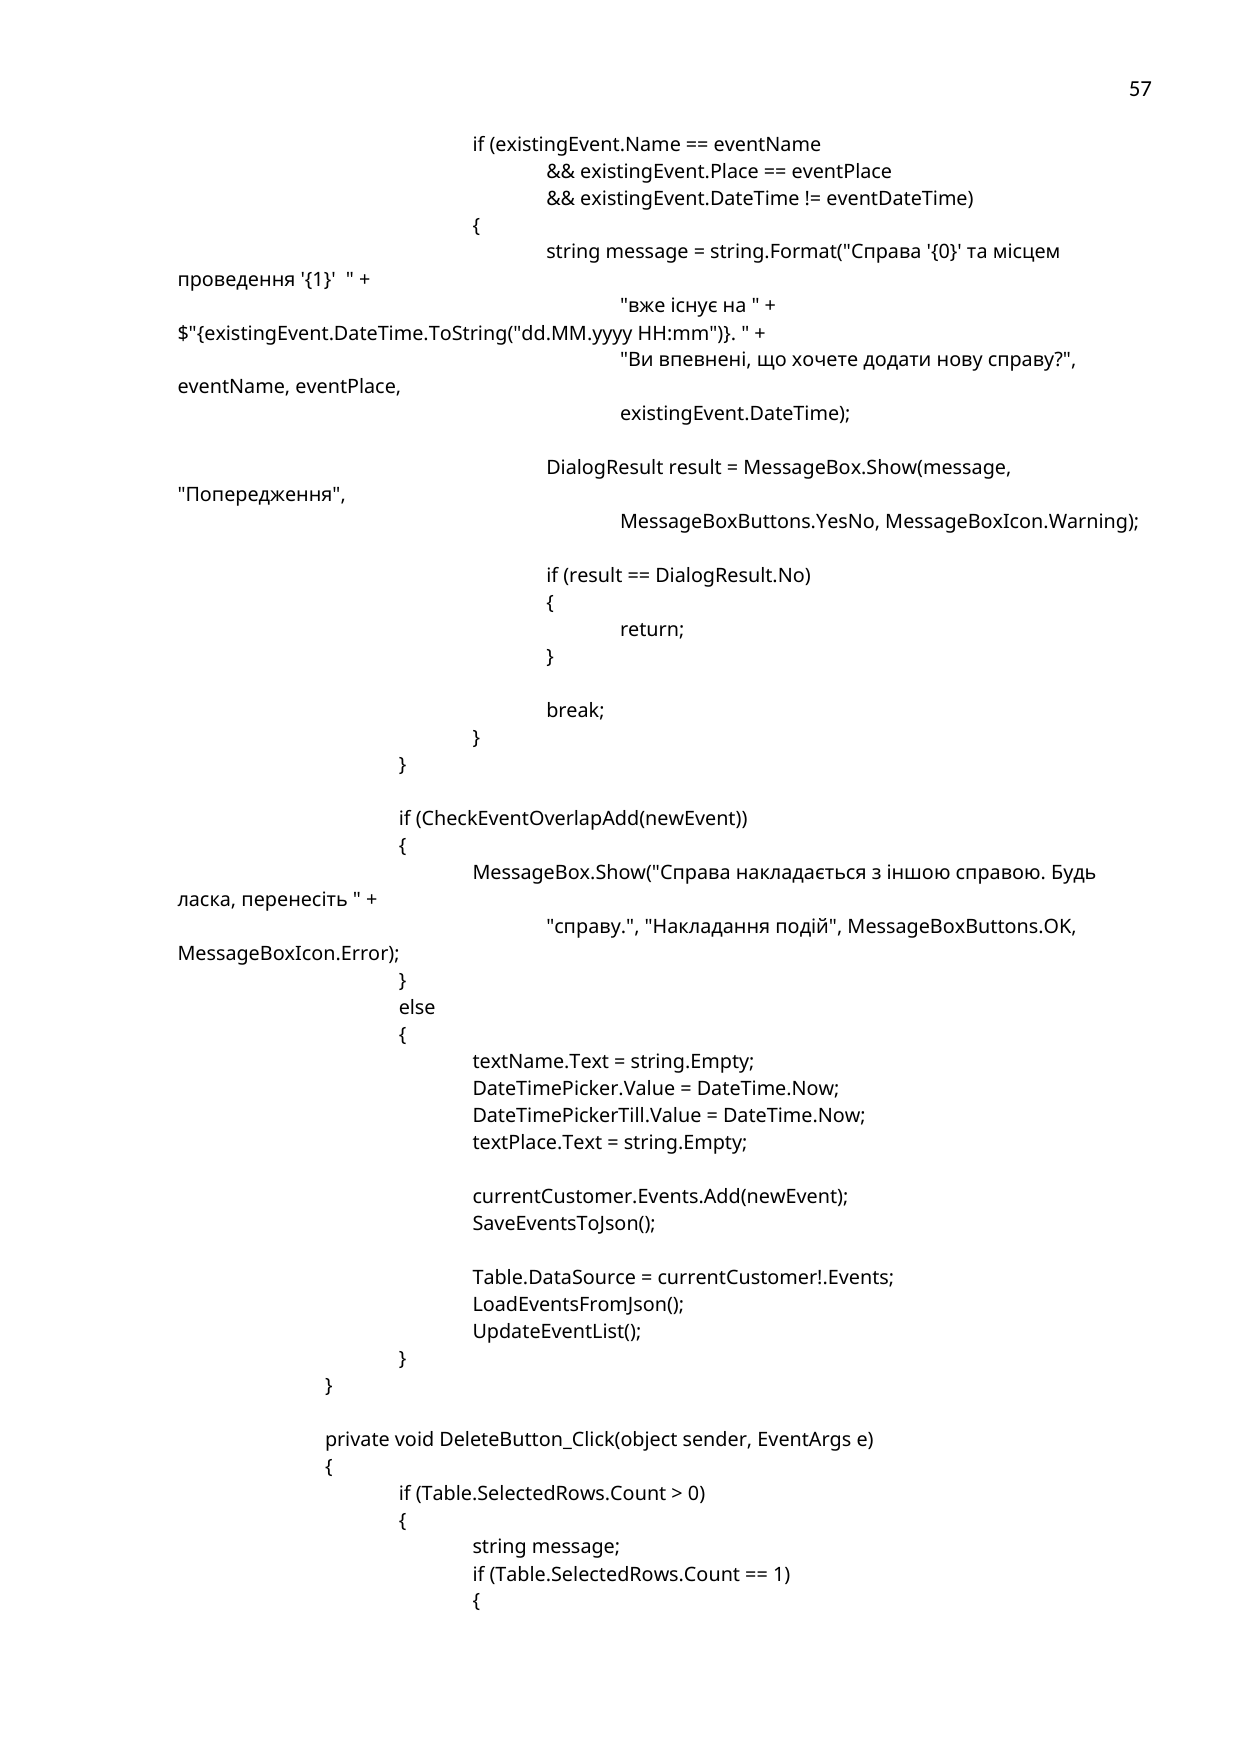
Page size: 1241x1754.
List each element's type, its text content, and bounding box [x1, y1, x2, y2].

text SaveEventsToJson(); [177, 1209, 1152, 1236]
text Table.DataSource = currentCustomer!.Events; [177, 1263, 1152, 1290]
text } [177, 1344, 1152, 1371]
text if (Table.SelectedRows.Count > 0) [177, 1479, 1152, 1506]
text { [177, 1020, 1152, 1047]
text if (Table.SelectedRows.Count == 1) [177, 1560, 1152, 1587]
text { [177, 1506, 1152, 1533]
text UpdateEventList(); [177, 1317, 1152, 1344]
text if (CheckEventOverlapAdd(newEvent)) [177, 804, 1152, 831]
text LoadEventsFromJson(); [177, 1290, 1152, 1317]
text DateTimePicker.Value = DateTime.Now; [177, 1074, 1152, 1101]
text break; [177, 696, 1152, 723]
text string message = string.Format("Справа '{0}' та місцем проведення '{1}' " + [177, 238, 1152, 292]
text } [177, 723, 1152, 750]
text && existingEvent.DateTime != eventDateTime) [177, 184, 1152, 211]
text DateTimePickerTill.Value = DateTime.Now; [177, 1101, 1152, 1128]
text currentCustomer.Events.Add(newEvent); [177, 1182, 1152, 1209]
text MessageBoxButtons.YesNo, MessageBoxIcon.Warning); [177, 508, 1152, 534]
text { [177, 1452, 1152, 1479]
text } [177, 642, 1152, 669]
text string message; [177, 1533, 1152, 1560]
text "справу.", "Накладання подій", MessageBoxButtons.OK, MessageBoxIcon.Error); [177, 912, 1152, 966]
text textPlace.Text = string.Empty; [177, 1128, 1152, 1155]
text { [177, 831, 1152, 858]
text textName.Text = string.Empty; [177, 1047, 1152, 1074]
text MessageBox.Show("Справа накладається з іншою справою. Будь ласка, перенесіть " + [177, 858, 1152, 912]
text { [177, 1587, 1152, 1614]
text "Ви впевнені, що хочете додати нову справу?", eventName, eventPlace, [177, 346, 1152, 400]
text && existingEvent.Place == eventPlace [177, 157, 1152, 184]
text } [177, 750, 1152, 777]
text } [177, 966, 1152, 993]
text DialogResult result = MessageBox.Show(message, "Попередження", [177, 454, 1152, 508]
text { [177, 211, 1152, 238]
text if (existingEvent.Name == eventName [177, 130, 1152, 157]
text private void DeleteButton_Click(object sender, EventArgs e) [177, 1425, 1152, 1452]
text "вже існує на " + $"{existingEvent.DateTime.ToString("dd.MM.yyyy HH:mm")}. " + [177, 292, 1152, 346]
text { [177, 588, 1152, 616]
text return; [177, 616, 1152, 642]
text else [177, 993, 1152, 1020]
text } [177, 1371, 1152, 1398]
text existingEvent.DateTime); [177, 400, 1152, 427]
text if (result == DialogResult.No) [177, 562, 1152, 588]
